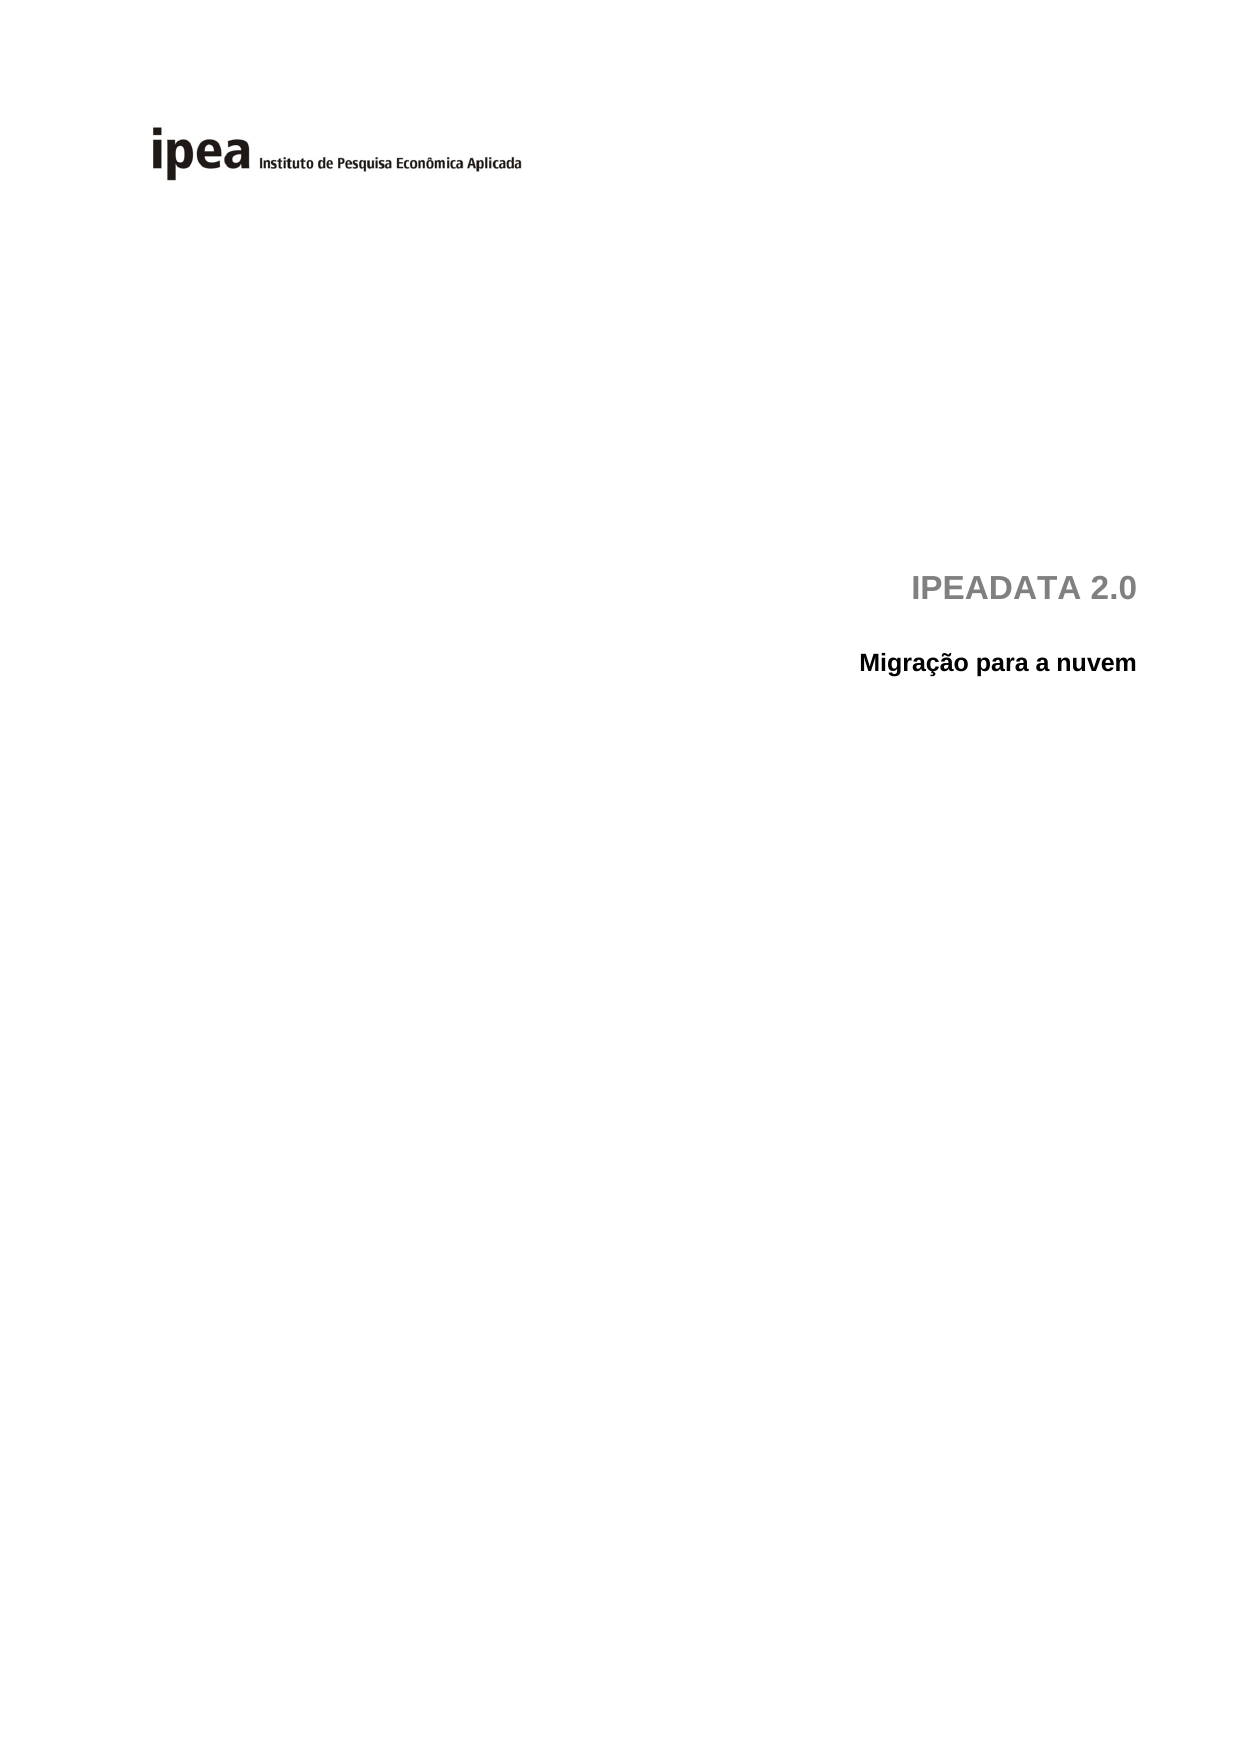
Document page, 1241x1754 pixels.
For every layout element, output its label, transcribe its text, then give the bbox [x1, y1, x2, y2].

text Migração para a nuvem [148, 648, 1137, 676]
text IPEADATA 2.0 [148, 568, 1137, 606]
picture [147, 123, 525, 186]
